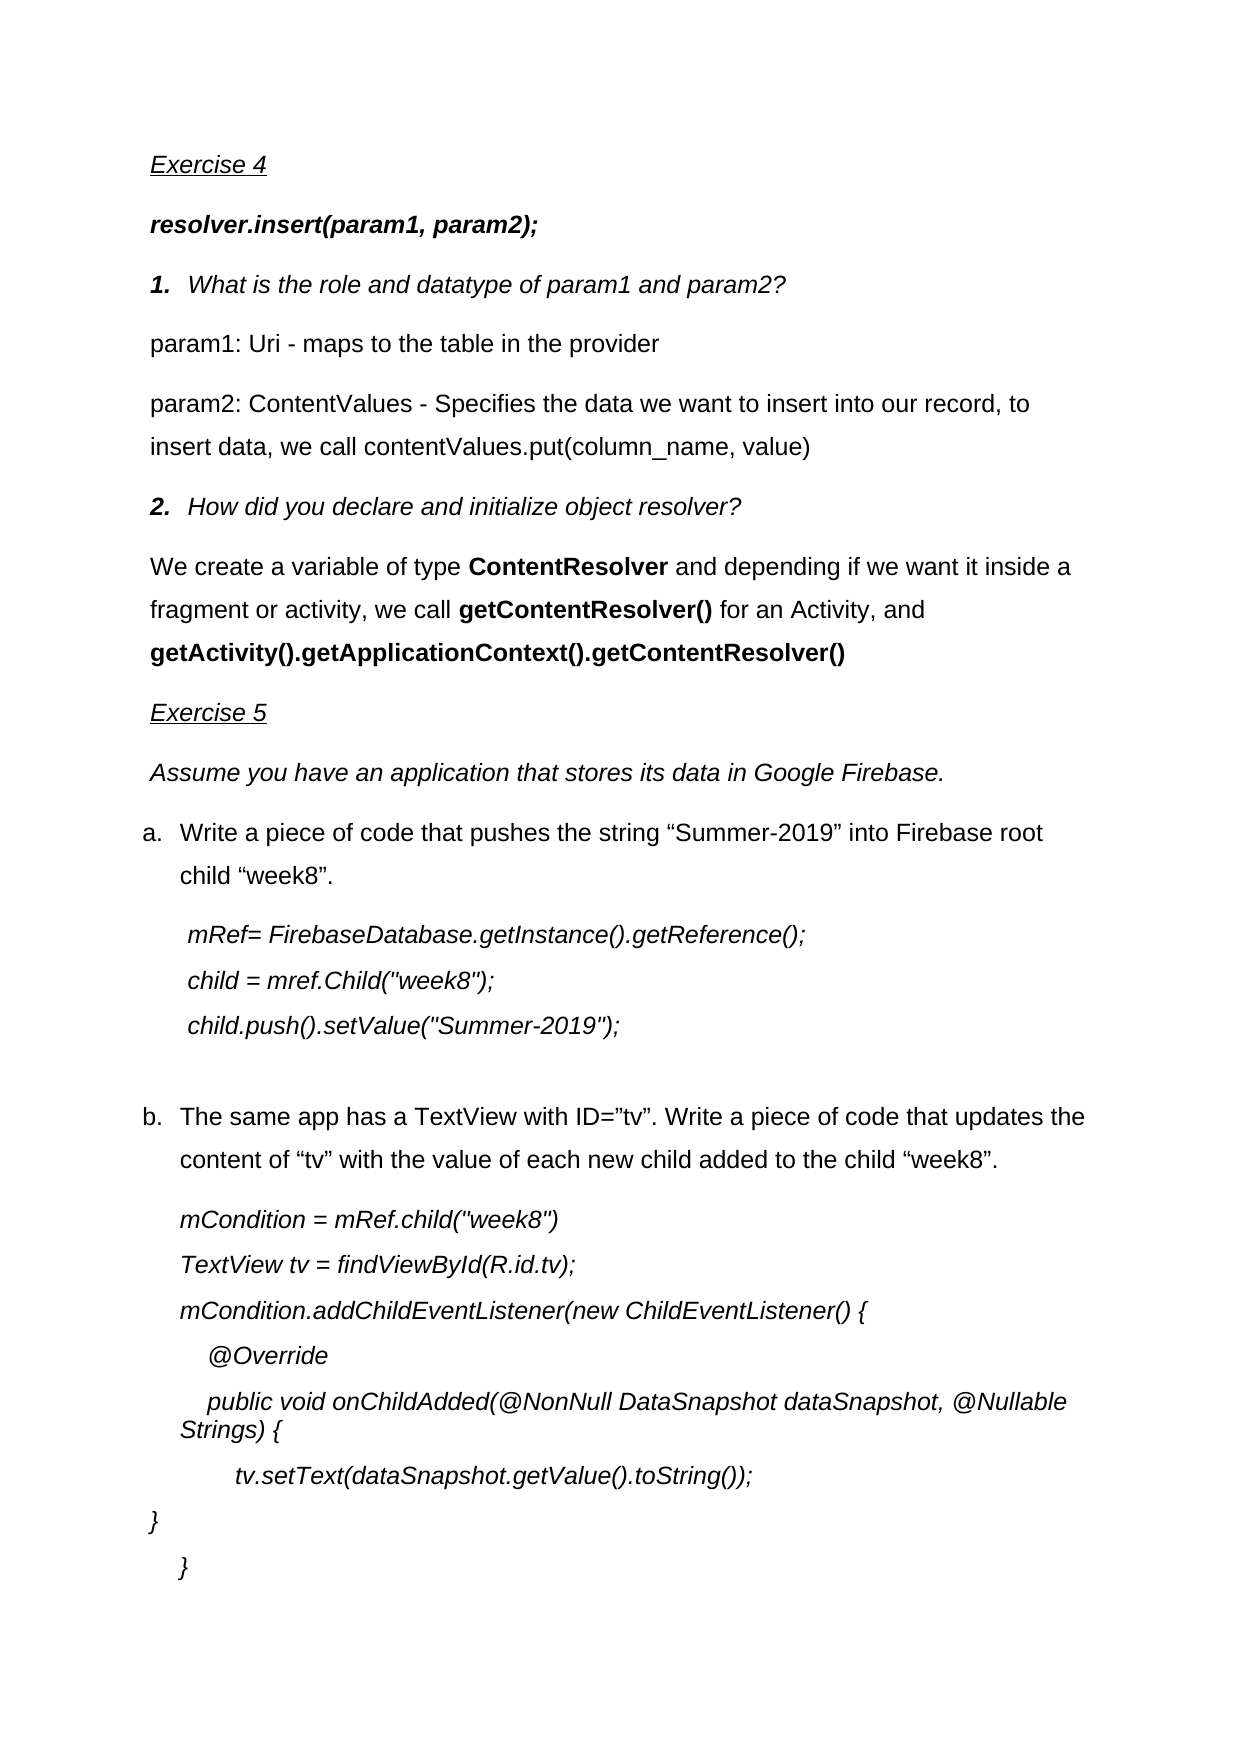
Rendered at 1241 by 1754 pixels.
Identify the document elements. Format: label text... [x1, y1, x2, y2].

text param2: ContentValues - Specifies the data we want to insert into our record, to insert data, we call contentValues.put(column_name, value) [150, 389, 1090, 461]
list How did you declare and initialize object resolver? [150, 492, 1090, 521]
text mCondition = mRef.child("week8") [179, 1205, 1090, 1234]
text Exercise 4 [150, 150, 1090, 179]
text child.push().setValue("Summer-2019"); [187, 1011, 1090, 1040]
text param1: Uri - maps to the table in the provider [150, 329, 1090, 358]
text @Override [179, 1341, 1090, 1370]
list Write a piece of code that pushes the string “Summer-2019” into Firebase root child “week8”. [142, 817, 1090, 889]
text } [179, 1552, 1090, 1580]
list What is the role and datatype of param1 and param2? [150, 269, 1090, 298]
text } [150, 1506, 1090, 1535]
text tv.setText(dataSnapshot.getValue().toString()); [179, 1461, 1090, 1489]
text resolver.insert(param1, param2); [150, 210, 1090, 238]
text TextView tv = findViewById(R.id.tv); [179, 1250, 1090, 1279]
list The same app has a TextView with ID=”tv”. Write a piece of code that updates the content of “tv” with the value of each new child added to the child “week8”. [142, 1102, 1090, 1174]
text mCondition.addChildEventListener(new ChildEventListener() { [179, 1296, 1090, 1324]
text mRef= FirebaseDatabase.getInstance().getReference(); [187, 920, 1090, 949]
text We create a variable of type ContentResolver and depending if we want it inside a fragment or activity, we call getContentResolver() for an Activity, and getActivity().getApplicationContext().getContentResolver() [150, 552, 1090, 667]
text public void onChildAdded(@NonNull DataSnapshot dataSnapshot, @Nullable Strings) { [179, 1387, 1090, 1444]
text Assume you have an application that stores its data in Google Firebase. [150, 758, 1090, 786]
text child = mref.Child("week8"); [187, 966, 1090, 994]
text Exercise 5 [150, 698, 1090, 727]
